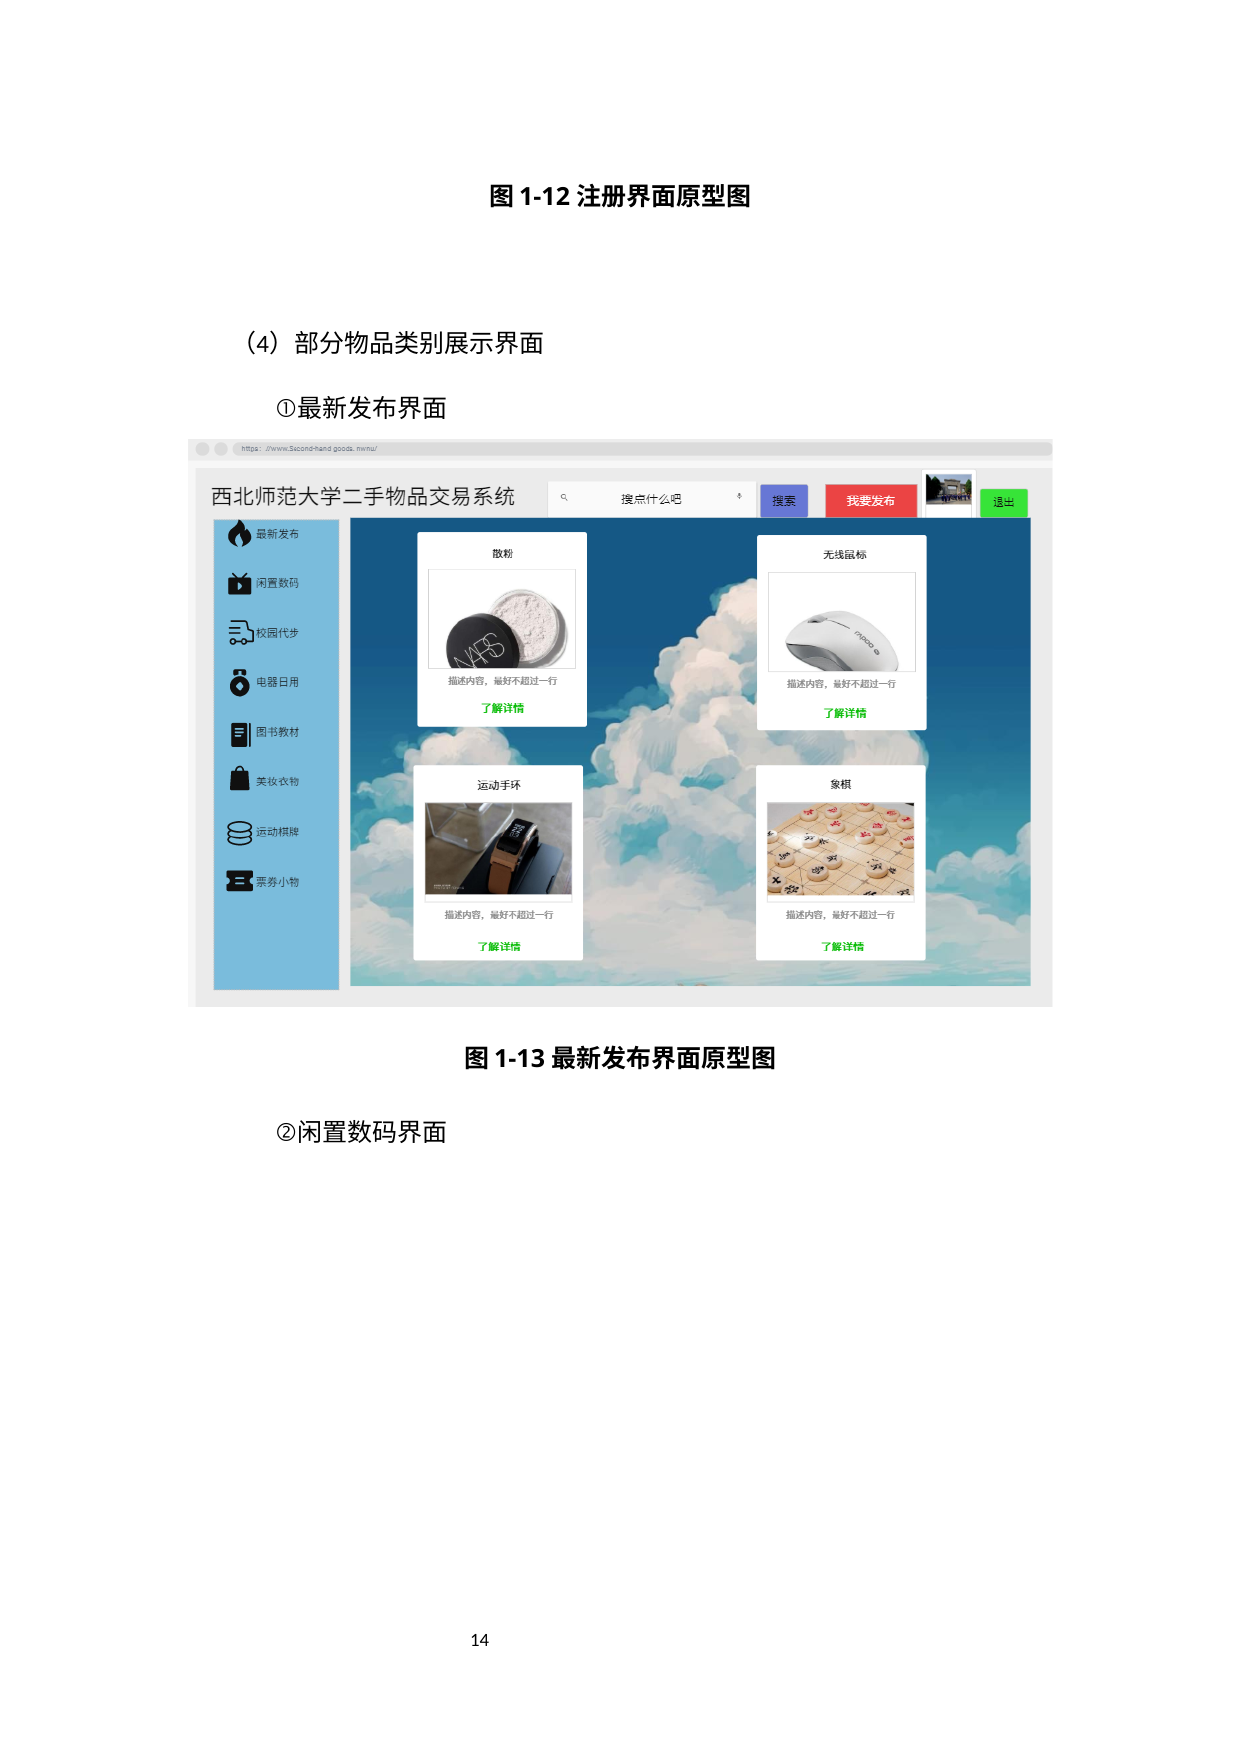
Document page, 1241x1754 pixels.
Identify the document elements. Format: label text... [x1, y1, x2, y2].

text 图1-13 最新发布界面原型图 [187, 1024, 1053, 1089]
text 最新发布界面 [231, 374, 1053, 439]
text 闲置数码界面 [231, 1098, 1053, 1163]
text （4）部分物品类别展示界面 [187, 309, 1053, 374]
text 图1-12 注册界面原型图 [187, 162, 1053, 227]
picture [187, 439, 1053, 1007]
